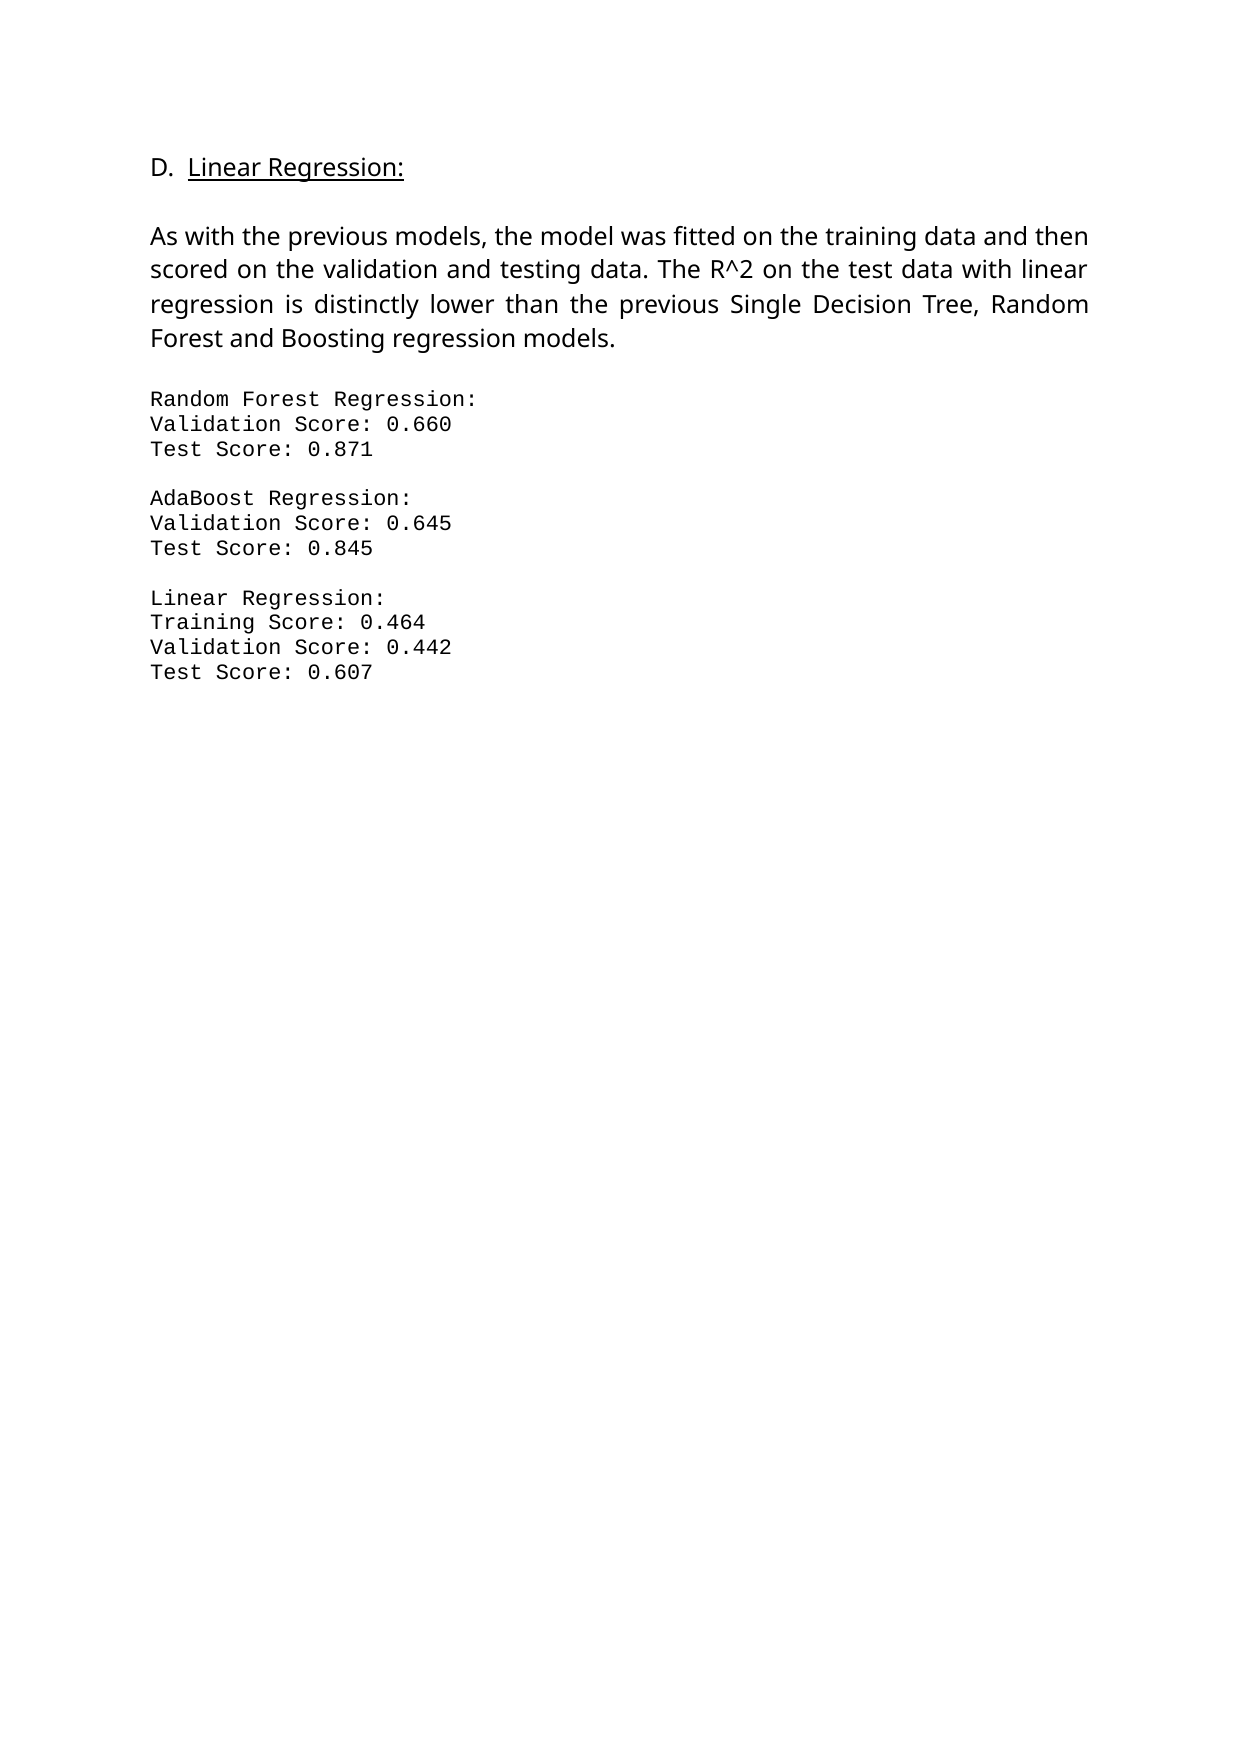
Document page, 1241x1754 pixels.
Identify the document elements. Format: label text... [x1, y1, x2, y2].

text Validation Score: 0.442 [150, 636, 1090, 661]
text As with the previous models, the model was fitted on the training data and then scored on the validation and testing data. The R^2 on the test data with linear regression is distinctly lower than the previous Single Decision Tree, Random Forest and Boosting regression models. [150, 218, 1090, 354]
text Linear Regression: [150, 587, 1090, 612]
text Validation Score: 0.645 [150, 512, 1090, 537]
text Test Score: 0.871 [150, 438, 1090, 463]
text Random Forest Regression: [150, 388, 1090, 413]
list Linear Regression: [150, 150, 1090, 184]
text Training Score: 0.464 [150, 612, 1090, 636]
text Test Score: 0.607 [150, 661, 1090, 686]
text Validation Score: 0.660 [150, 413, 1090, 438]
text Test Score: 0.845 [150, 537, 1090, 562]
text AdaBoost Regression: [150, 488, 1090, 512]
